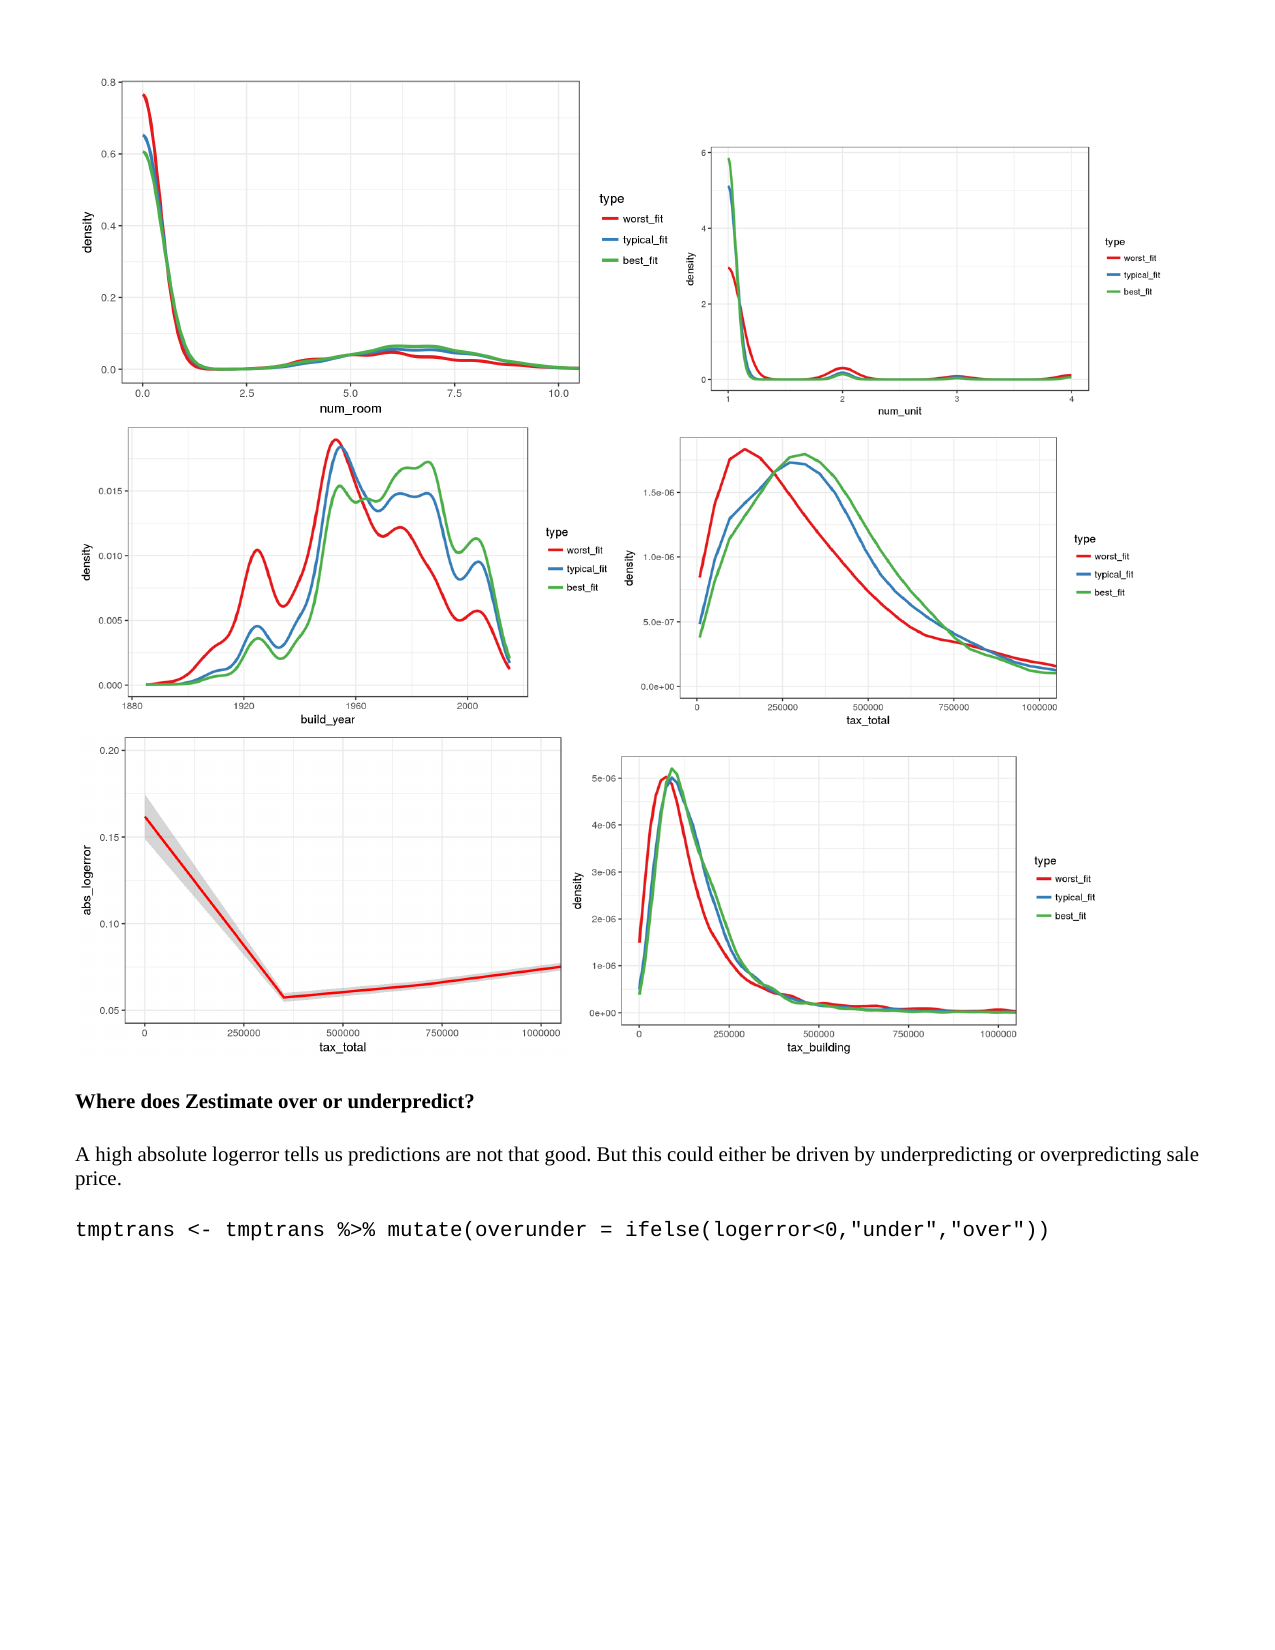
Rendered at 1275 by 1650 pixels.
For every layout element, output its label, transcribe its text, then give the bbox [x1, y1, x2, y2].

picture [75, 75, 1171, 1060]
subtitle Where does Zestimate over or underpredict? [75, 1089, 1200, 1113]
text A high absolute logerror tells us predictions are not that good. But this could either be driven by underpredicting or overpredicting sale price. [75, 1142, 1200, 1190]
text tmptrans <- tmptrans %>% mutate(overunder = ifelse(logerror<0,"under","over")) [75, 1219, 1200, 1243]
